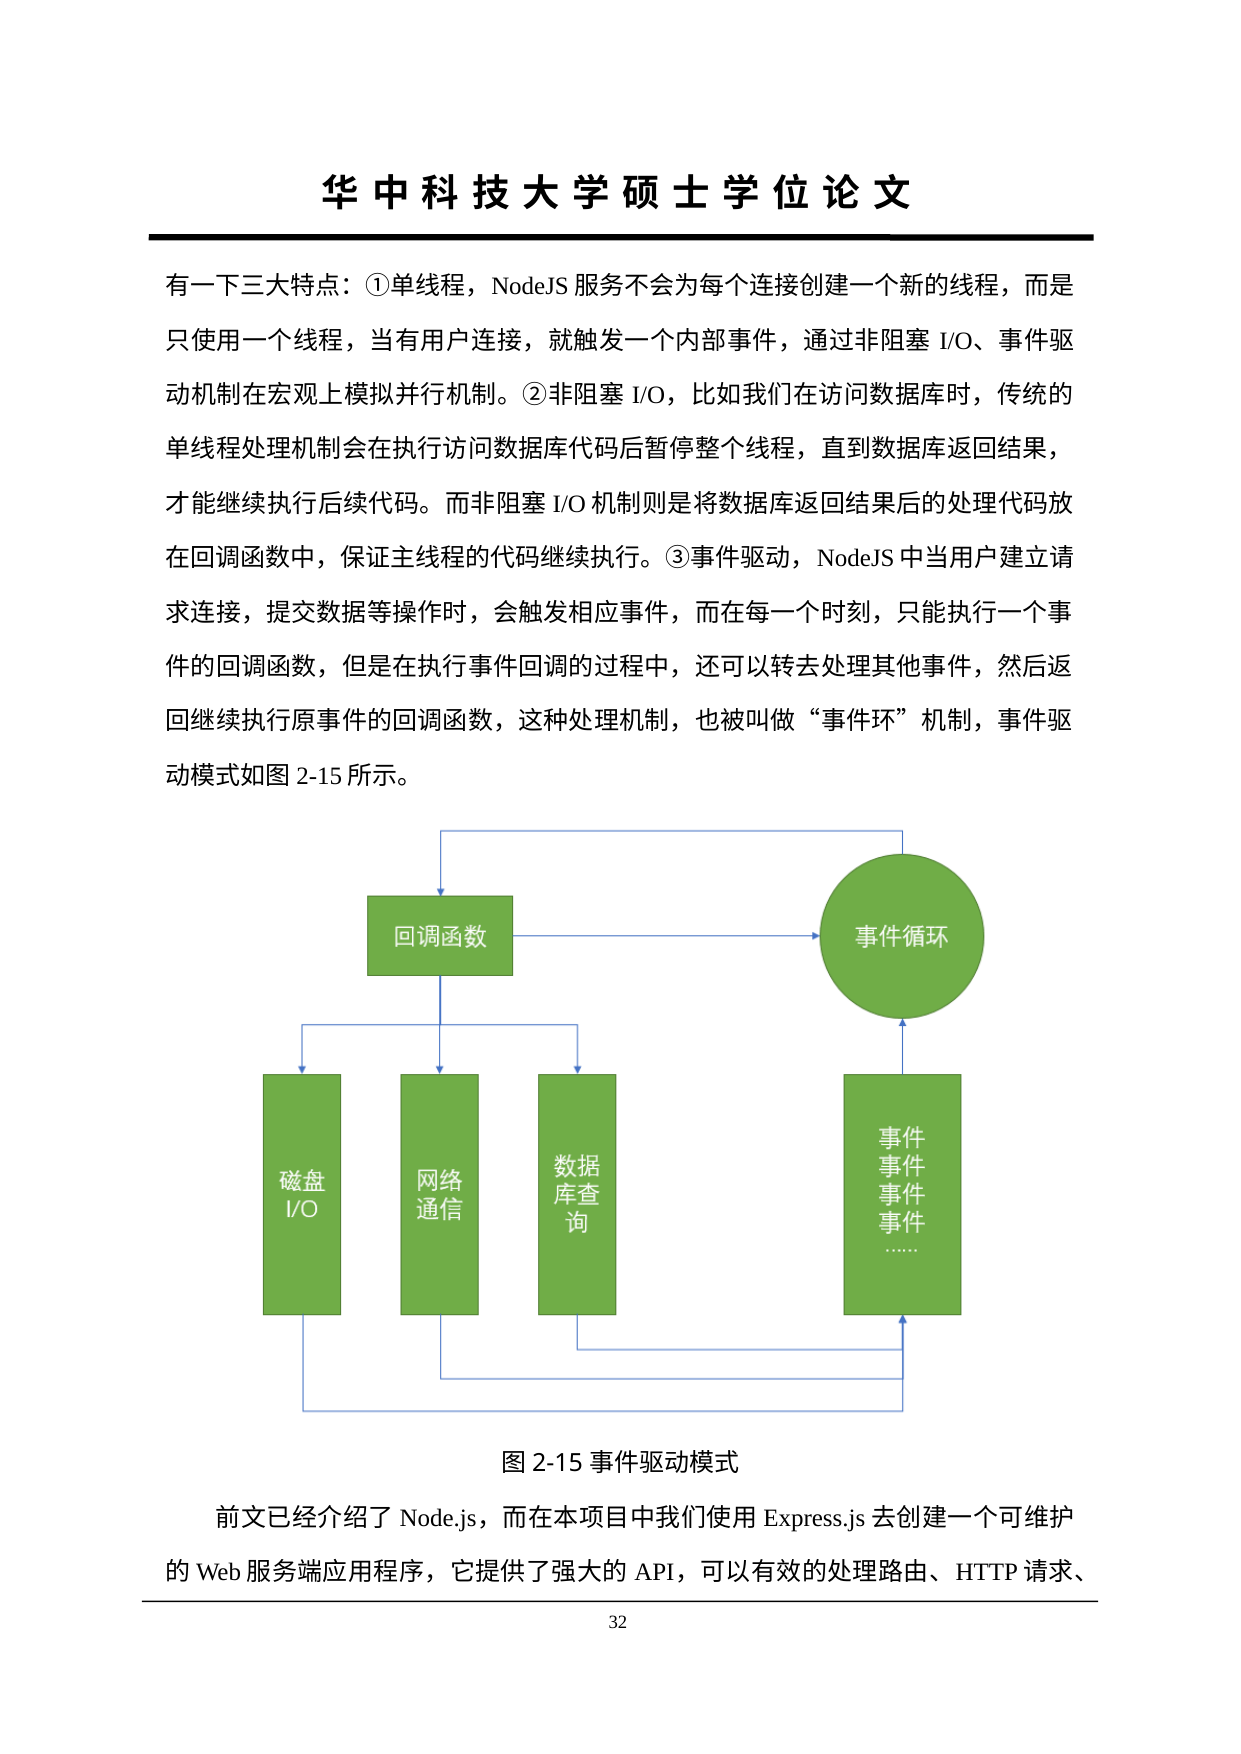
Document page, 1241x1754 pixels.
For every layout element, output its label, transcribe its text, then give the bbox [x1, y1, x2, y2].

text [165, 1497, 1075, 1588]
picture [240, 809, 1000, 1429]
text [165, 266, 1075, 791]
